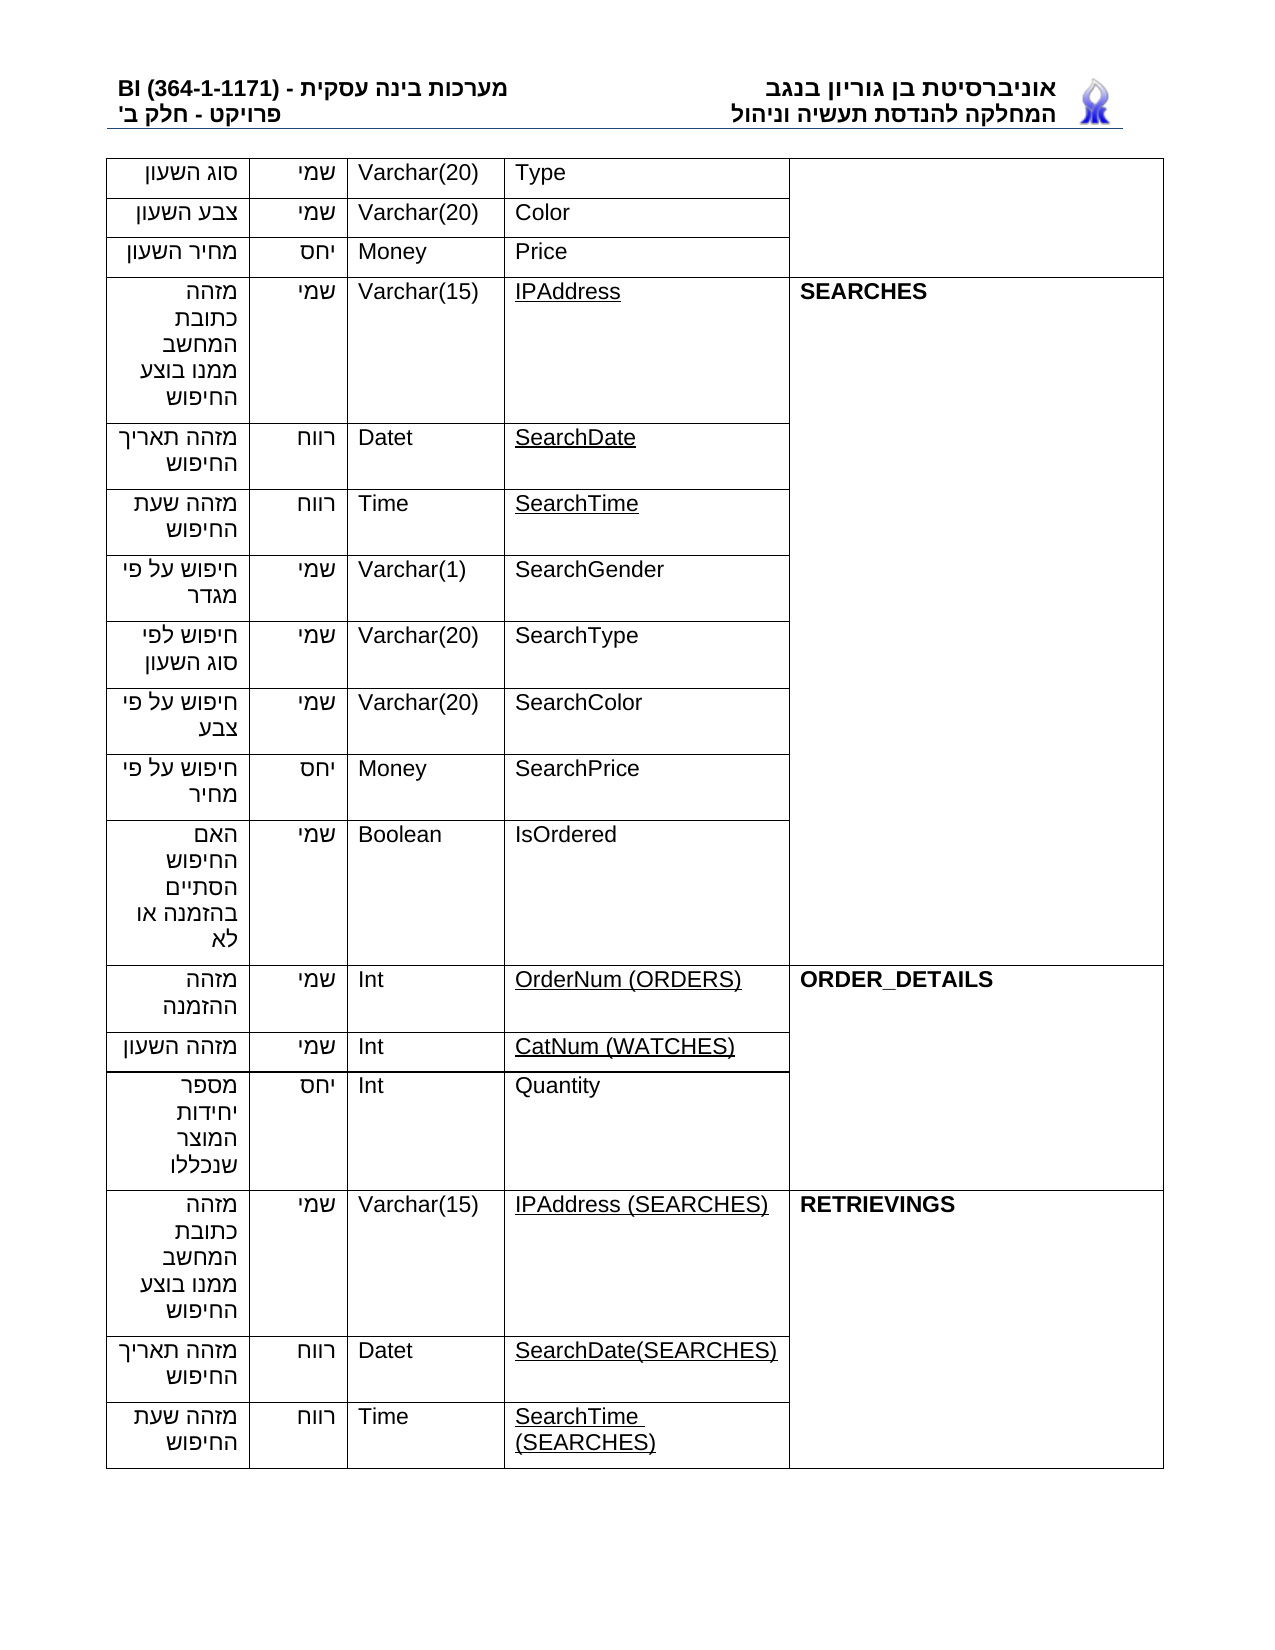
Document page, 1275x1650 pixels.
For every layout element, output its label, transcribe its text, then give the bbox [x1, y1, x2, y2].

table_cell סוג השעון [107, 159, 249, 197]
table_cell שמי [250, 622, 347, 687]
table_cell Varchar(20) [348, 689, 504, 754]
table_cell Varchar(1) [348, 556, 504, 621]
table_cell Quantity [505, 1073, 789, 1190]
table_cell רווח [250, 1403, 347, 1468]
table_cell Datet [348, 424, 504, 489]
table_cell מזהה תאריך החיפוש [107, 424, 249, 489]
table_cell רווח [250, 1337, 347, 1402]
table_cell מזהה ההזמנה [107, 966, 249, 1032]
table_cell Boolean [348, 821, 504, 965]
table_cell IPAddress [505, 278, 789, 422]
table_cell שמי [250, 278, 347, 422]
table_cell Money [348, 755, 504, 820]
table_cell מזהה שעת החיפוש [107, 490, 249, 555]
table_cell שמי [250, 199, 347, 237]
table_cell חיפוש לפי סוג השעון [107, 622, 249, 687]
table_cell מזהה תאריך החיפוש [107, 1337, 249, 1402]
table_cell SearchColor [505, 689, 789, 754]
table_cell SearchTime [505, 490, 789, 555]
table_cell שמי [250, 1033, 347, 1071]
table_cell יחס [250, 755, 347, 820]
table_cell יחס [250, 238, 347, 277]
table_cell CatNum (WATCHES) [505, 1033, 789, 1071]
table_cell חיפוש על פי מחיר [107, 755, 249, 820]
table_cell Varchar(15) [348, 1191, 504, 1336]
table_cell Time [348, 1403, 504, 1468]
table_cell Int [348, 966, 504, 1032]
table_cell SearchDate [505, 424, 789, 489]
table_cell Color [505, 199, 789, 237]
table_cell SearchPrice [505, 755, 789, 820]
table_cell Varchar(15) [348, 278, 504, 422]
table_cell שמי [250, 1191, 347, 1336]
table_cell Time [348, 490, 504, 555]
table_cell Varchar(20) [348, 199, 504, 237]
table_cell IsOrdered [505, 821, 789, 965]
table_cell מחיר השעון [107, 238, 249, 277]
table_cell ORDER_DETAILS [790, 966, 1163, 1190]
table_cell OrderNum (ORDERS) [505, 966, 789, 1032]
table_cell מזהה שעת החיפוש [107, 1403, 249, 1468]
table_cell Int [348, 1033, 504, 1071]
table_cell חיפוש על פי צבע [107, 689, 249, 754]
table_cell שמי [250, 821, 347, 965]
table_cell Varchar(20) [348, 159, 504, 197]
table_cell SEARCHES [790, 278, 1163, 965]
table_cell שמי [250, 689, 347, 754]
table_cell SearchGender [505, 556, 789, 621]
table_cell יחס [250, 1073, 347, 1190]
table_cell שמי [250, 556, 347, 621]
picture [1078, 77, 1112, 125]
table_cell מזהה כתובת המחשב ממנו בוצע החיפוש [107, 278, 249, 422]
table_cell שמי [250, 966, 347, 1032]
table_cell צבע השעון [107, 199, 249, 237]
table_cell Datet [348, 1337, 504, 1402]
table_cell רווח [250, 424, 347, 489]
table_cell חיפוש על פי מגדר [107, 556, 249, 621]
table_cell מספר יחידות המוצר שנכללו [107, 1073, 249, 1190]
table_cell האם החיפוש הסתיים בהזמנה או לא [107, 821, 249, 965]
table_cell Type [505, 159, 789, 197]
table_cell SearchTime (SEARCHES) [505, 1403, 789, 1468]
table_cell Int [348, 1073, 504, 1190]
table_cell רווח [250, 490, 347, 555]
table_cell מזהה כתובת המחשב ממנו בוצע החיפוש [107, 1191, 249, 1336]
table_cell IPAddress (SEARCHES) [505, 1191, 789, 1336]
table_cell מזהה השעון [107, 1033, 249, 1071]
table_cell RETRIEVINGS [790, 1191, 1163, 1468]
table_cell Money [348, 238, 504, 277]
table_cell שמי [250, 159, 347, 197]
table_cell Price [505, 238, 789, 277]
table_cell Varchar(20) [348, 622, 504, 687]
table_cell SearchDate(SEARCHES) [505, 1337, 789, 1402]
table_cell SearchType [505, 622, 789, 687]
